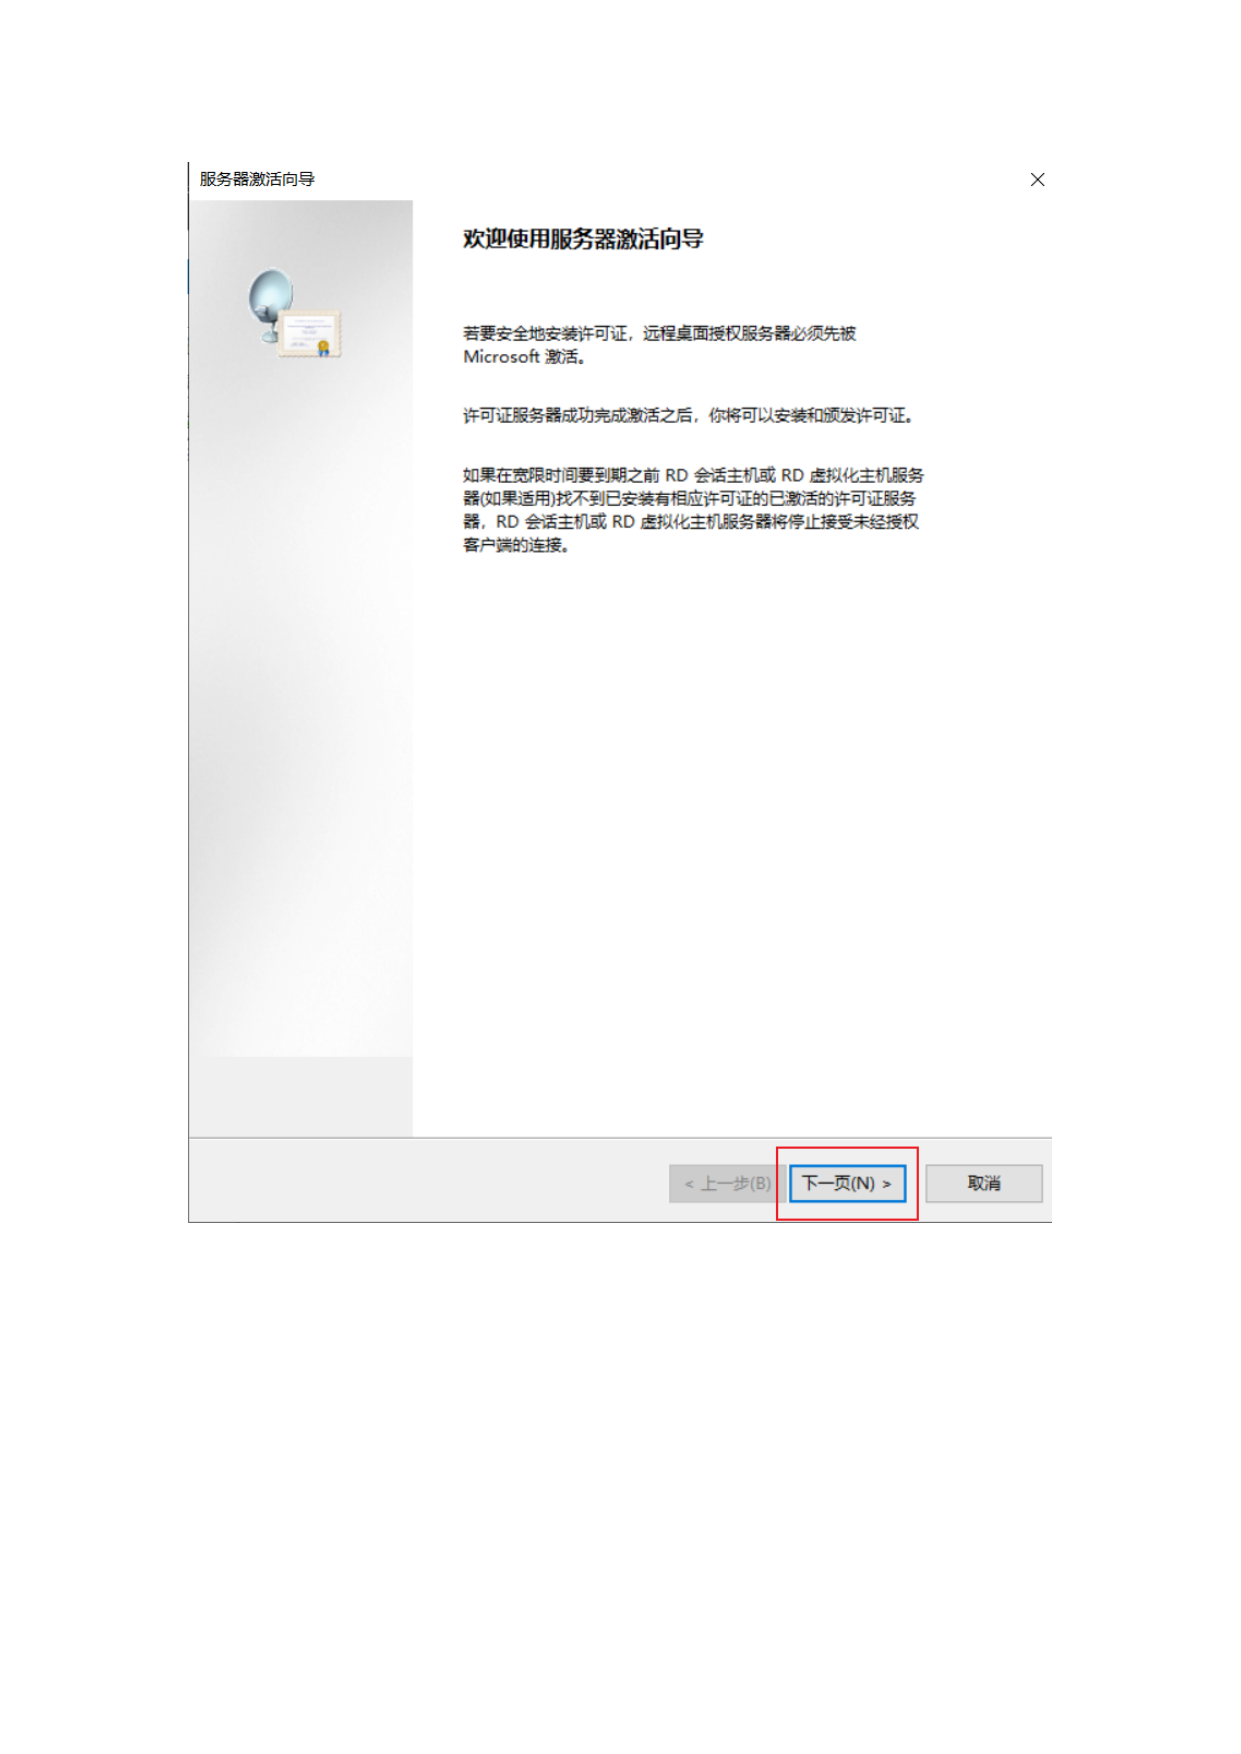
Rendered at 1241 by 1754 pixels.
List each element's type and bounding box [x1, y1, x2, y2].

picture [187, 162, 1052, 1223]
